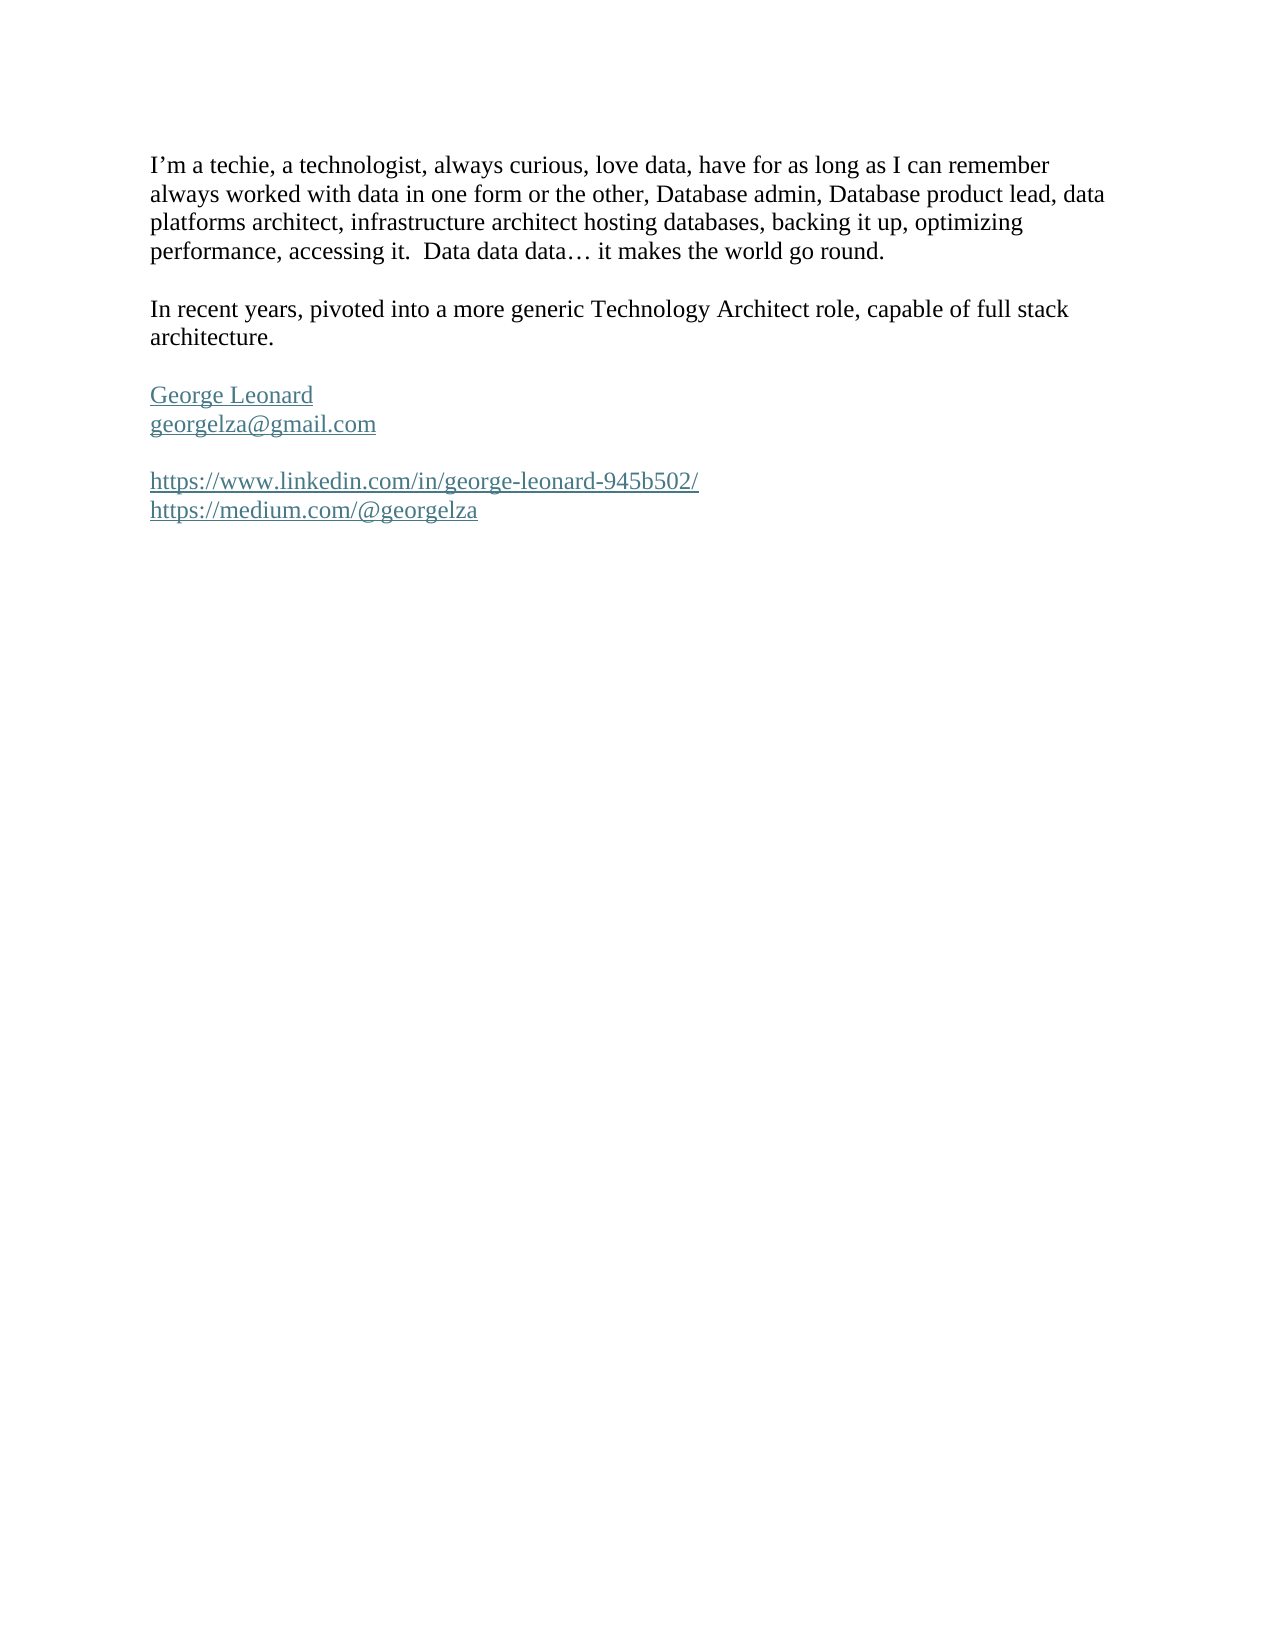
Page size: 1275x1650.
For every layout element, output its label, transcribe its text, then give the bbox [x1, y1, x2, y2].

text https://www.linkedin.com/in/george-leonard-945b502/ [150, 466, 1125, 495]
text In recent years, pivoted into a more generic Technology Architect role, capable of full stack architecture. [150, 294, 1125, 351]
text georgelza@gmail.com [150, 409, 1125, 437]
text George Leonard [150, 380, 1125, 409]
text https://medium.com/@georgelza [150, 495, 1125, 524]
text I’m a techie, a technologist, always curious, love data, have for as long as I can remember always worked with data in one form or the other, Database admin, Database product lead, data platforms architect, infrastructure architect hosting databases, backing it up, optimizing performance, accessing it. Data data data… it makes the world go round. [150, 150, 1125, 265]
